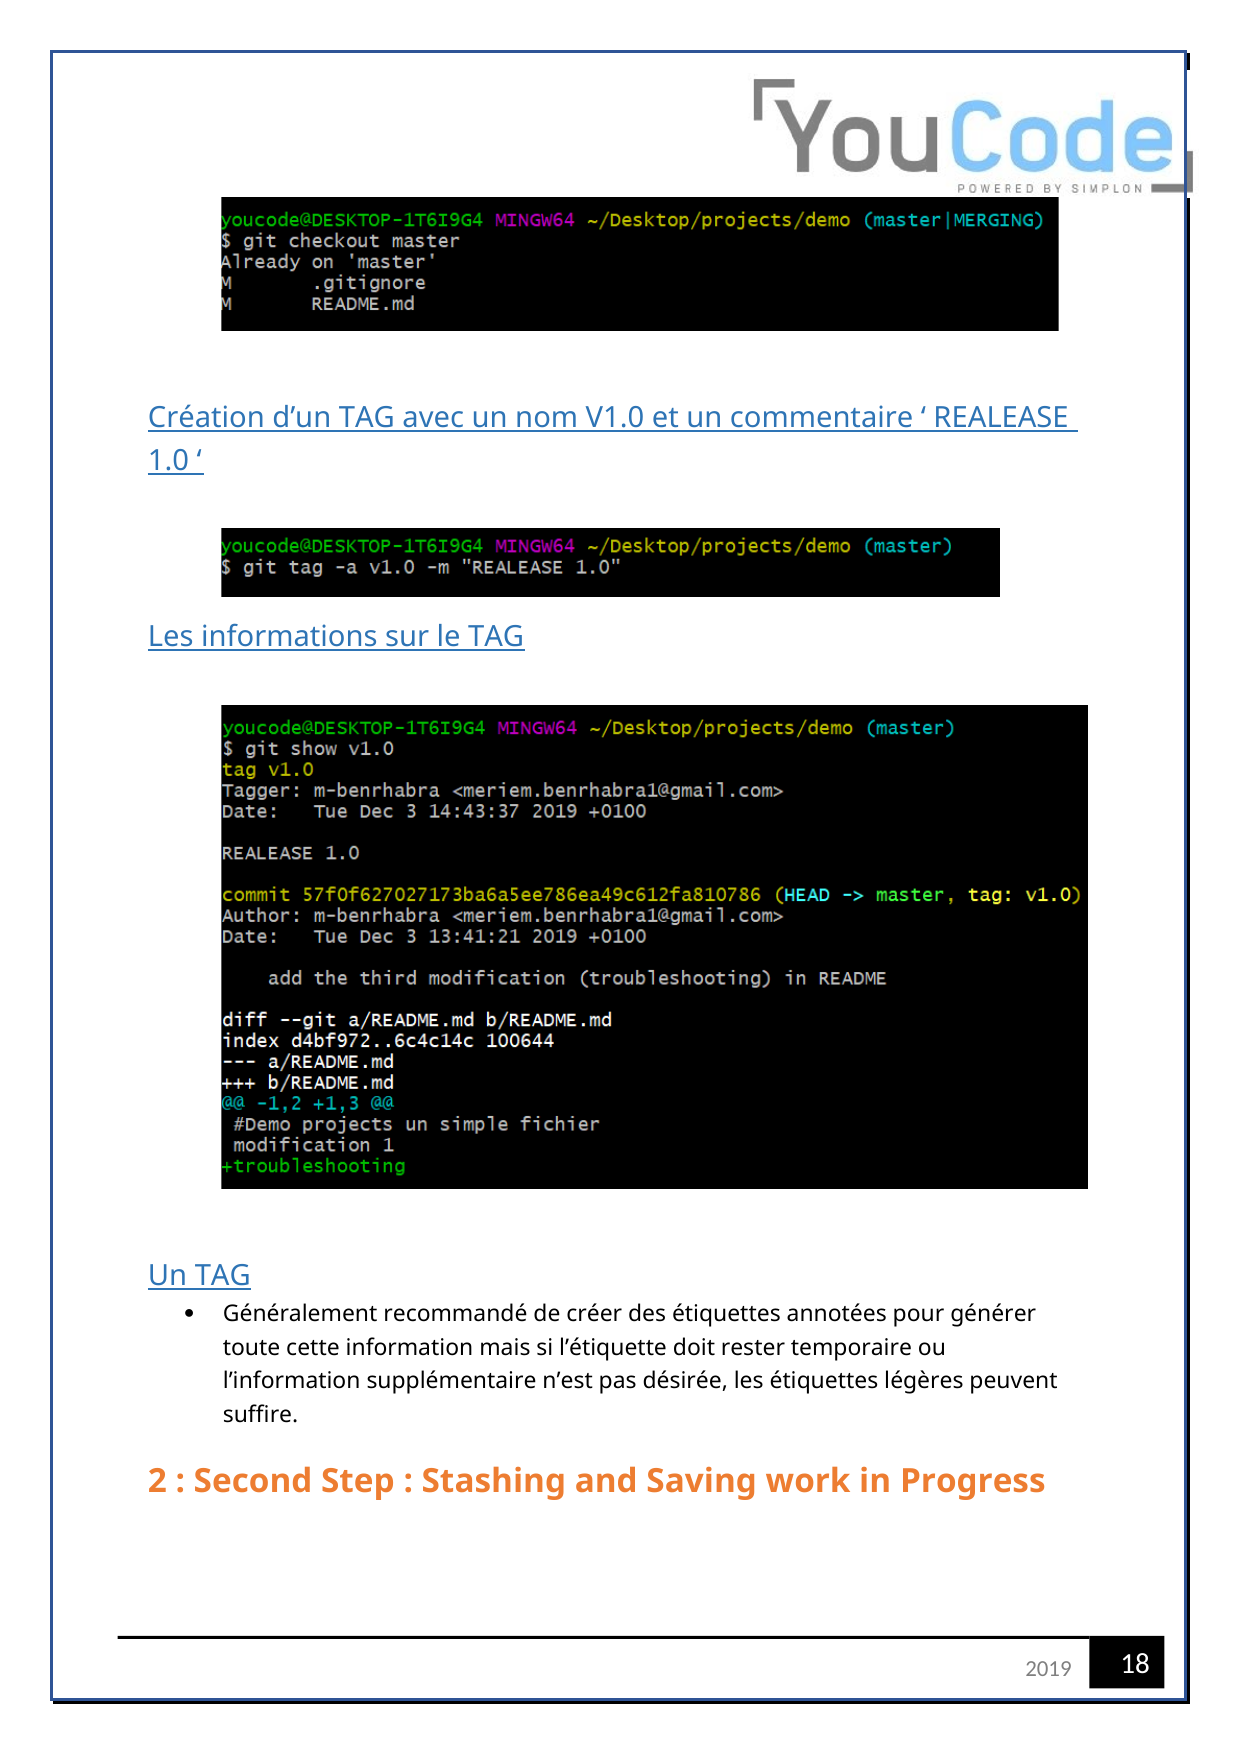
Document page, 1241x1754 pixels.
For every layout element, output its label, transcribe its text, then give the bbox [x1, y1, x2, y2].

picture [221, 70, 1184, 331]
subtitle Les informations sur le TAG [148, 615, 1089, 655]
picture [221, 705, 1088, 1189]
list Généralement recommandé de créer des étiquettes annotées pour générer toute cette information mais si l’étiquette doit rester temporaire ou l’information supplémentaire n’est pas désirée, les étiquettes légères peuvent suffire. [185, 1297, 1089, 1429]
subtitle Un TAG [148, 1254, 1089, 1294]
subtitle Création d’un TAG avec un nom V1.0 et un commentaire ‘ REALEASE 1.0 ‘ [148, 396, 1089, 479]
picture [221, 528, 1000, 597]
subtitle 2 : Second Step : Stashing and Saving work in Progress [148, 1457, 1089, 1502]
picture [1187, 70, 1200, 198]
